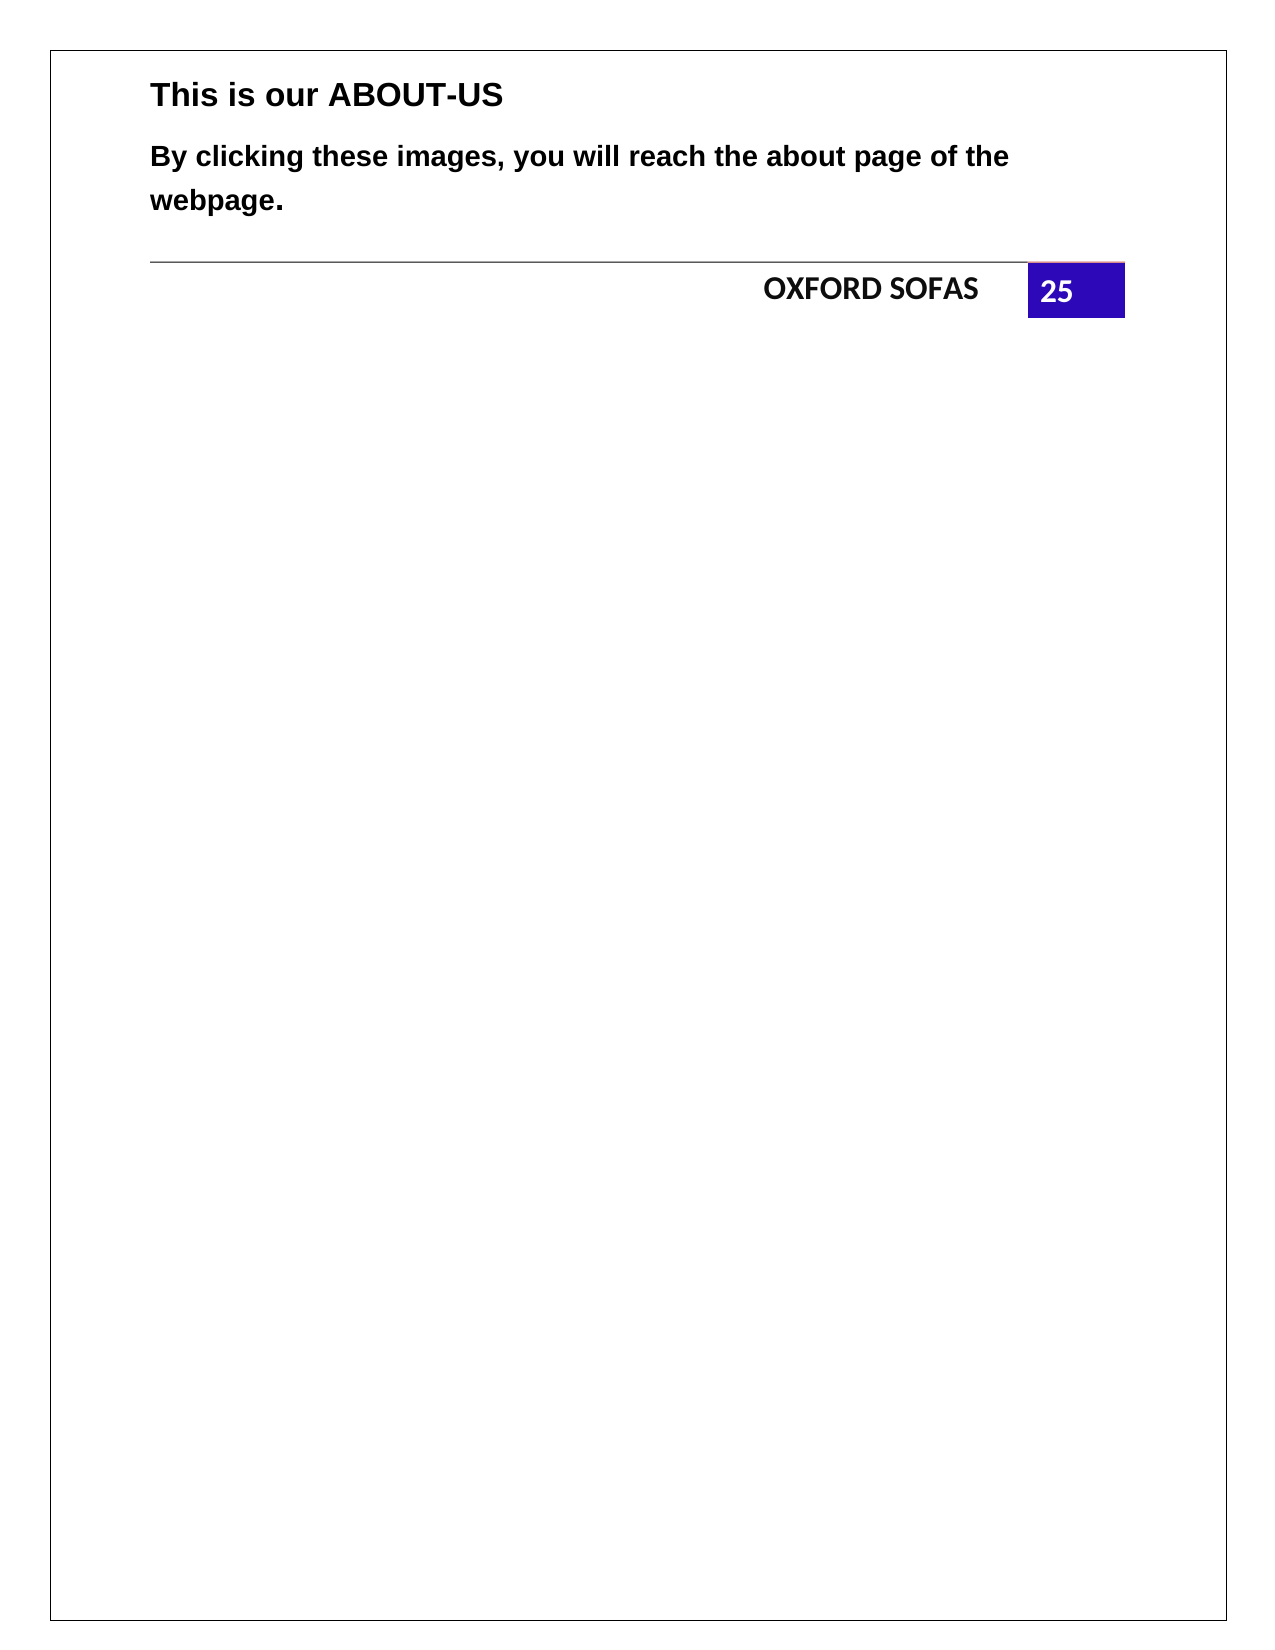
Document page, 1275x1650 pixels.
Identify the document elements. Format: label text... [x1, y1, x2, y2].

text By clicking these images, you will reach the about page of the webpage. [150, 139, 1117, 217]
subtitle OXFORD SOFAS [763, 262, 1226, 308]
subtitle This is our ABOUT-US [150, 75, 1226, 113]
